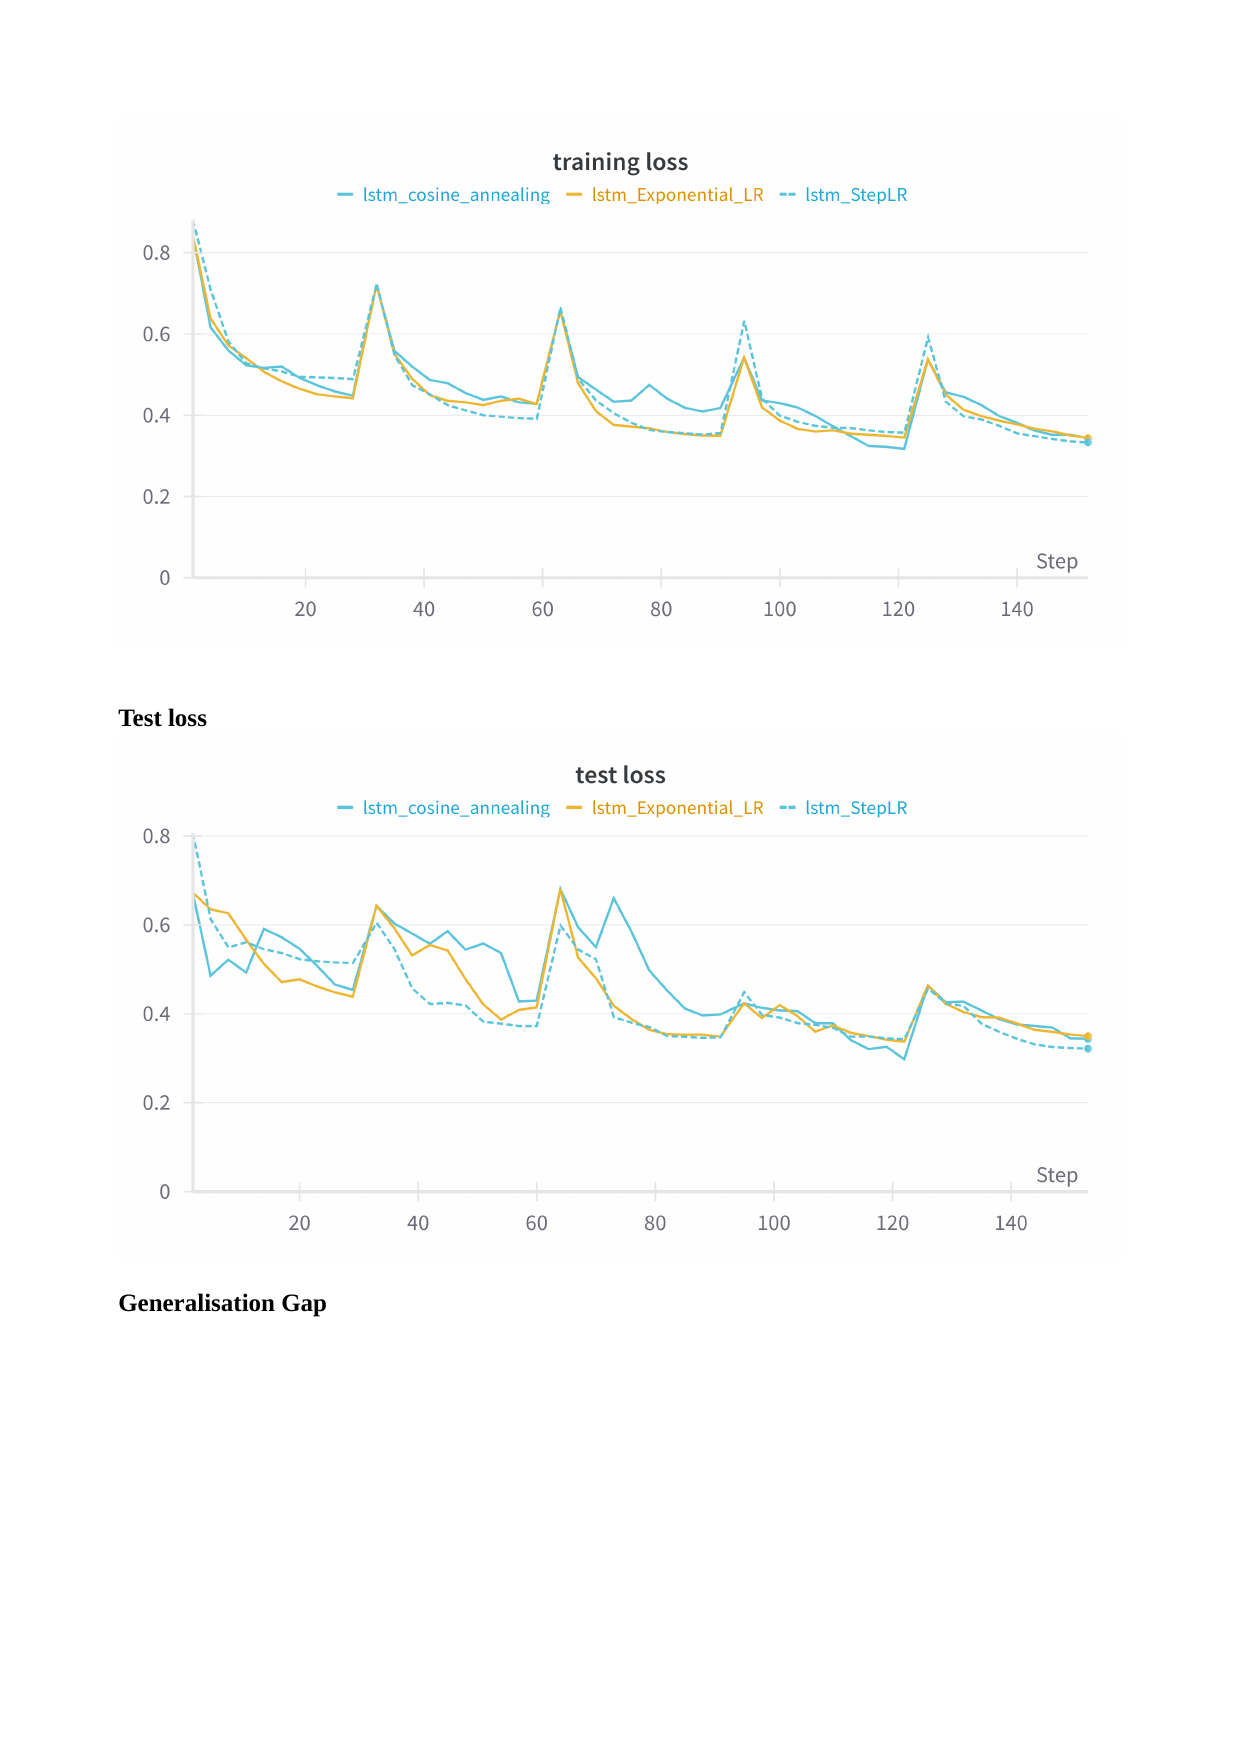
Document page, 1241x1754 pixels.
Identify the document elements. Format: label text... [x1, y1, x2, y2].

picture [118, 118, 1123, 646]
text Generalisation Gap [118, 1288, 1122, 1317]
picture [118, 732, 1123, 1260]
text Test loss [118, 703, 1122, 732]
